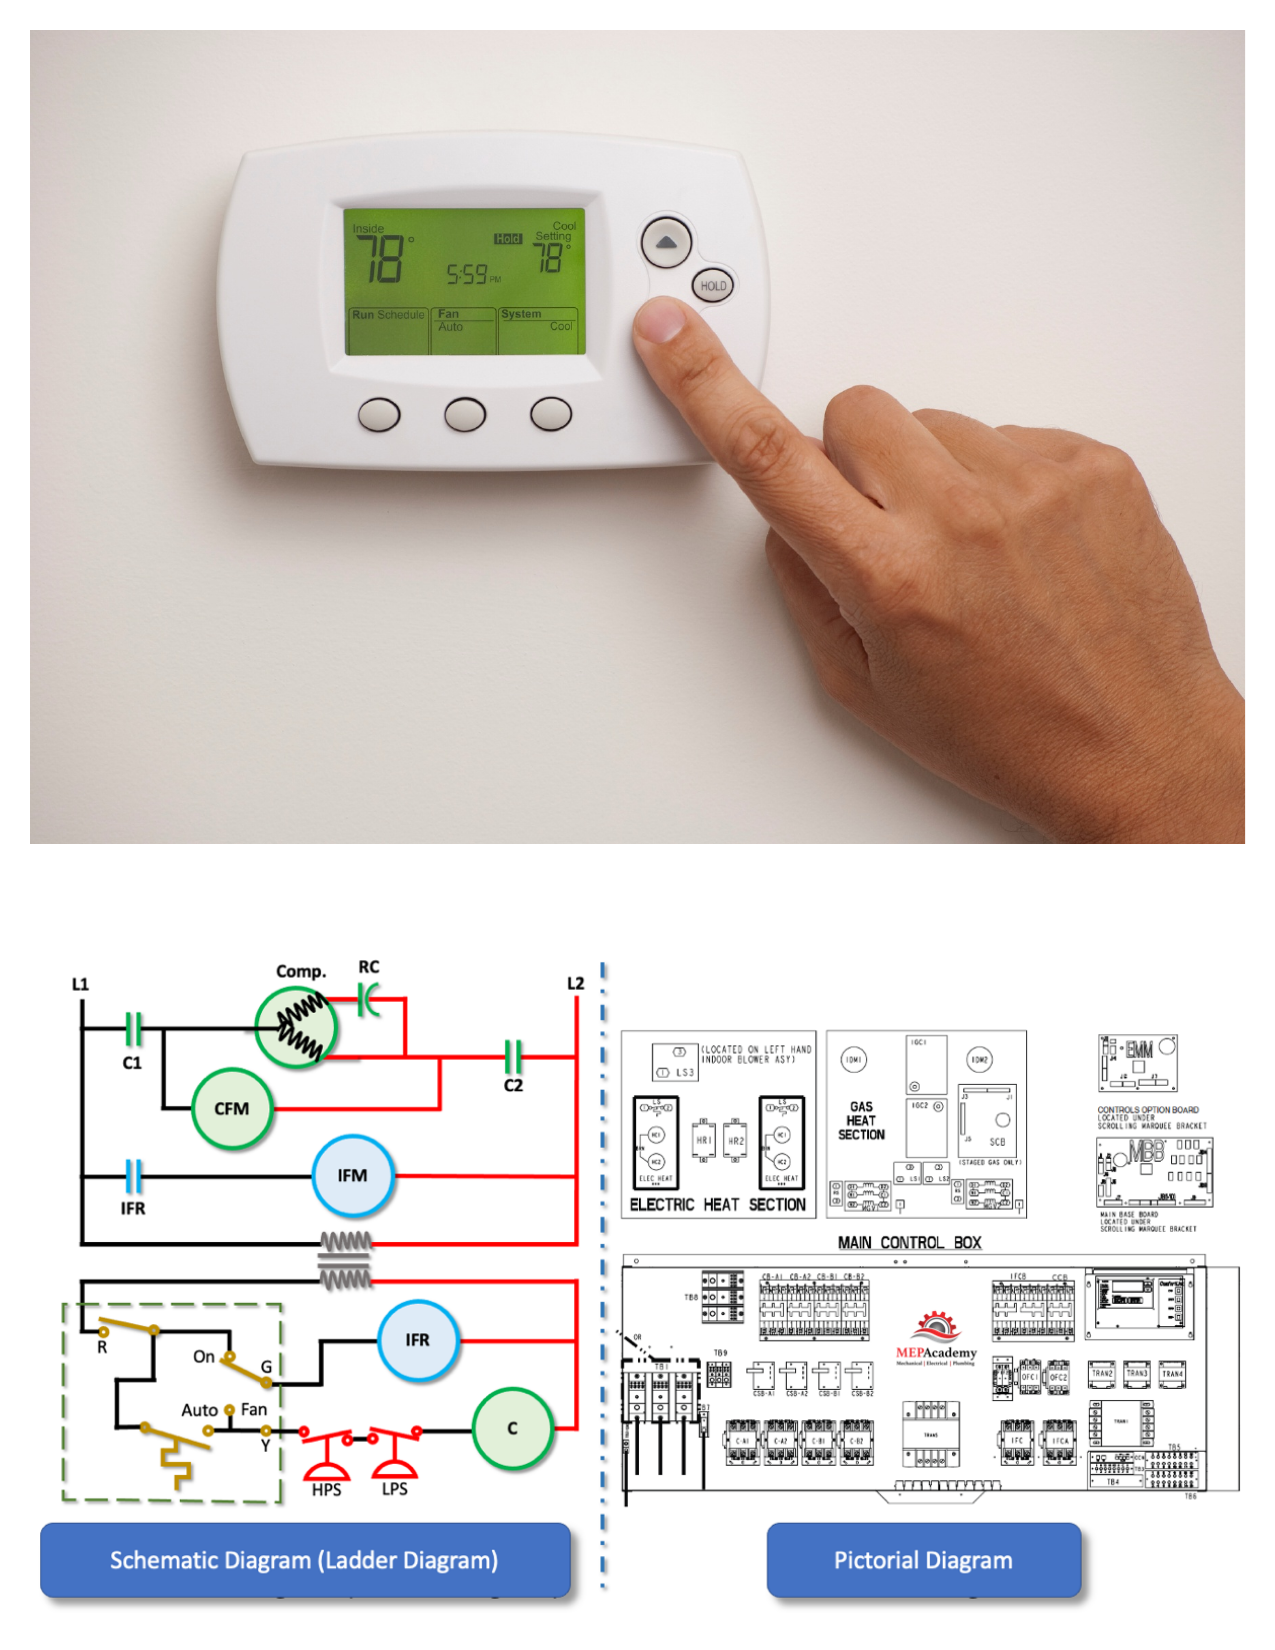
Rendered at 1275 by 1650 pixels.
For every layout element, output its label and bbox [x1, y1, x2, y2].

picture [30, 937, 1246, 1620]
picture [30, 30, 1246, 844]
